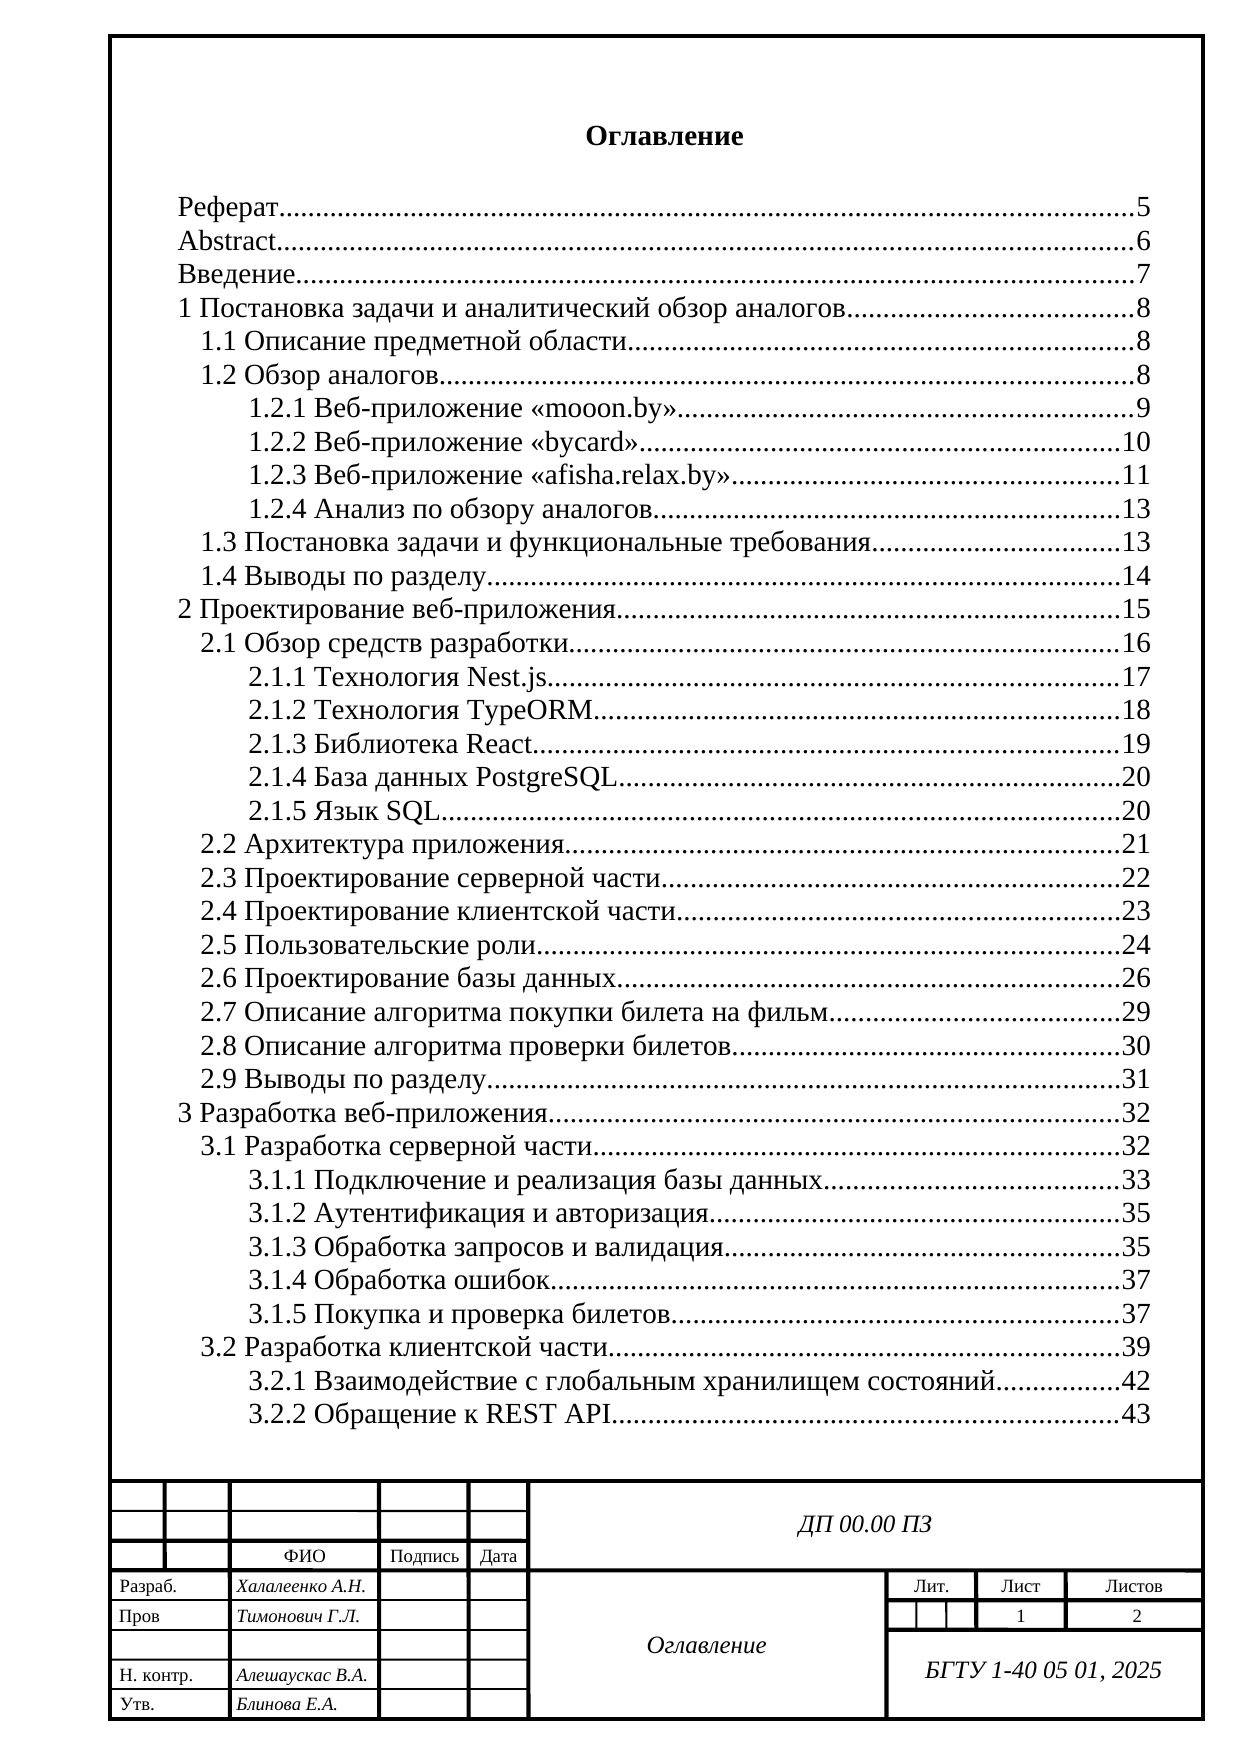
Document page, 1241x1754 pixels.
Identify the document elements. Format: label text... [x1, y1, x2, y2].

text 2 Проектирование веб-приложения 15 [177, 592, 1152, 625]
text Abstract 6 [177, 223, 1152, 256]
text 1.4 Выводы по разделу 14 [200, 558, 1152, 592]
text 1 Постановка задачи и аналитический обзор аналогов 8 [177, 290, 1152, 323]
text 2.3 Проектирование серверной части 22 [200, 860, 1152, 893]
text 1.2.4 Анализ по обзору аналогов 13 [248, 491, 1152, 524]
text 2.7 Описание алгоритма покупки билета на фильм 29 [200, 994, 1152, 1028]
text 1.2.3 Веб-приложение «afisha.relax.by» 11 [248, 457, 1152, 491]
text 1.2.2 Веб-приложение «bycard» 10 [248, 424, 1152, 457]
text 3.2.2 Обращение к REST API 43 [248, 1397, 1152, 1430]
text Оглавление [177, 118, 1152, 152]
text 1.2.1 Веб-приложение «mooon.by» 9 [248, 390, 1152, 424]
text Реферат 5 [177, 189, 1152, 223]
text 3.1.4 Обработка ошибок 37 [248, 1262, 1152, 1296]
text 1.2 Обзор аналогов 8 [200, 357, 1152, 390]
text 2.8 Описание алгоритма проверки билетов 30 [200, 1028, 1152, 1061]
text Введение 7 [177, 256, 1152, 290]
text 2.1.5 Язык SQL 20 [248, 793, 1152, 826]
text 1.3 Постановка задачи и функциональные требования 13 [200, 524, 1152, 558]
text 1.1 Описание предметной области 8 [200, 323, 1152, 357]
text 2.1.1 Технология Nest.js 17 [248, 659, 1152, 692]
text 3.1 Разработка серверной части 32 [200, 1128, 1152, 1162]
text 3.1.1 Подключение и реализация базы данных 33 [248, 1162, 1152, 1195]
text 3.1.3 Обработка запросов и валидация 35 [248, 1229, 1152, 1262]
text 2.4 Проектирование клиентской части 23 [200, 893, 1152, 927]
text 3 Разработка веб-приложения 32 [177, 1095, 1152, 1128]
text 2.1.3 Библиотека React 19 [248, 726, 1152, 759]
text 2.2 Архитектура приложения 21 [200, 826, 1152, 860]
text 2.1 Обзор средств разработки 16 [200, 625, 1152, 659]
text 3.1.5 Покупка и проверка билетов 37 [248, 1296, 1152, 1329]
text 3.2 Разработка клиентской части 39 [200, 1329, 1152, 1363]
text 2.1.2 Технология TypeORM 18 [248, 692, 1152, 726]
text 2.9 Выводы по разделу 31 [200, 1061, 1152, 1095]
text 2.6 Проектирование базы данных 26 [200, 961, 1152, 994]
text 3.2.1 Взаимодействие с глобальным хранилищем состояний 42 [248, 1363, 1152, 1397]
text 2.1.4 База данных PostgreSQL 20 [248, 759, 1152, 793]
text 3.1.2 Аутентификация и авторизация 35 [248, 1195, 1152, 1229]
text 2.5 Пользовательские роли 24 [200, 927, 1152, 961]
